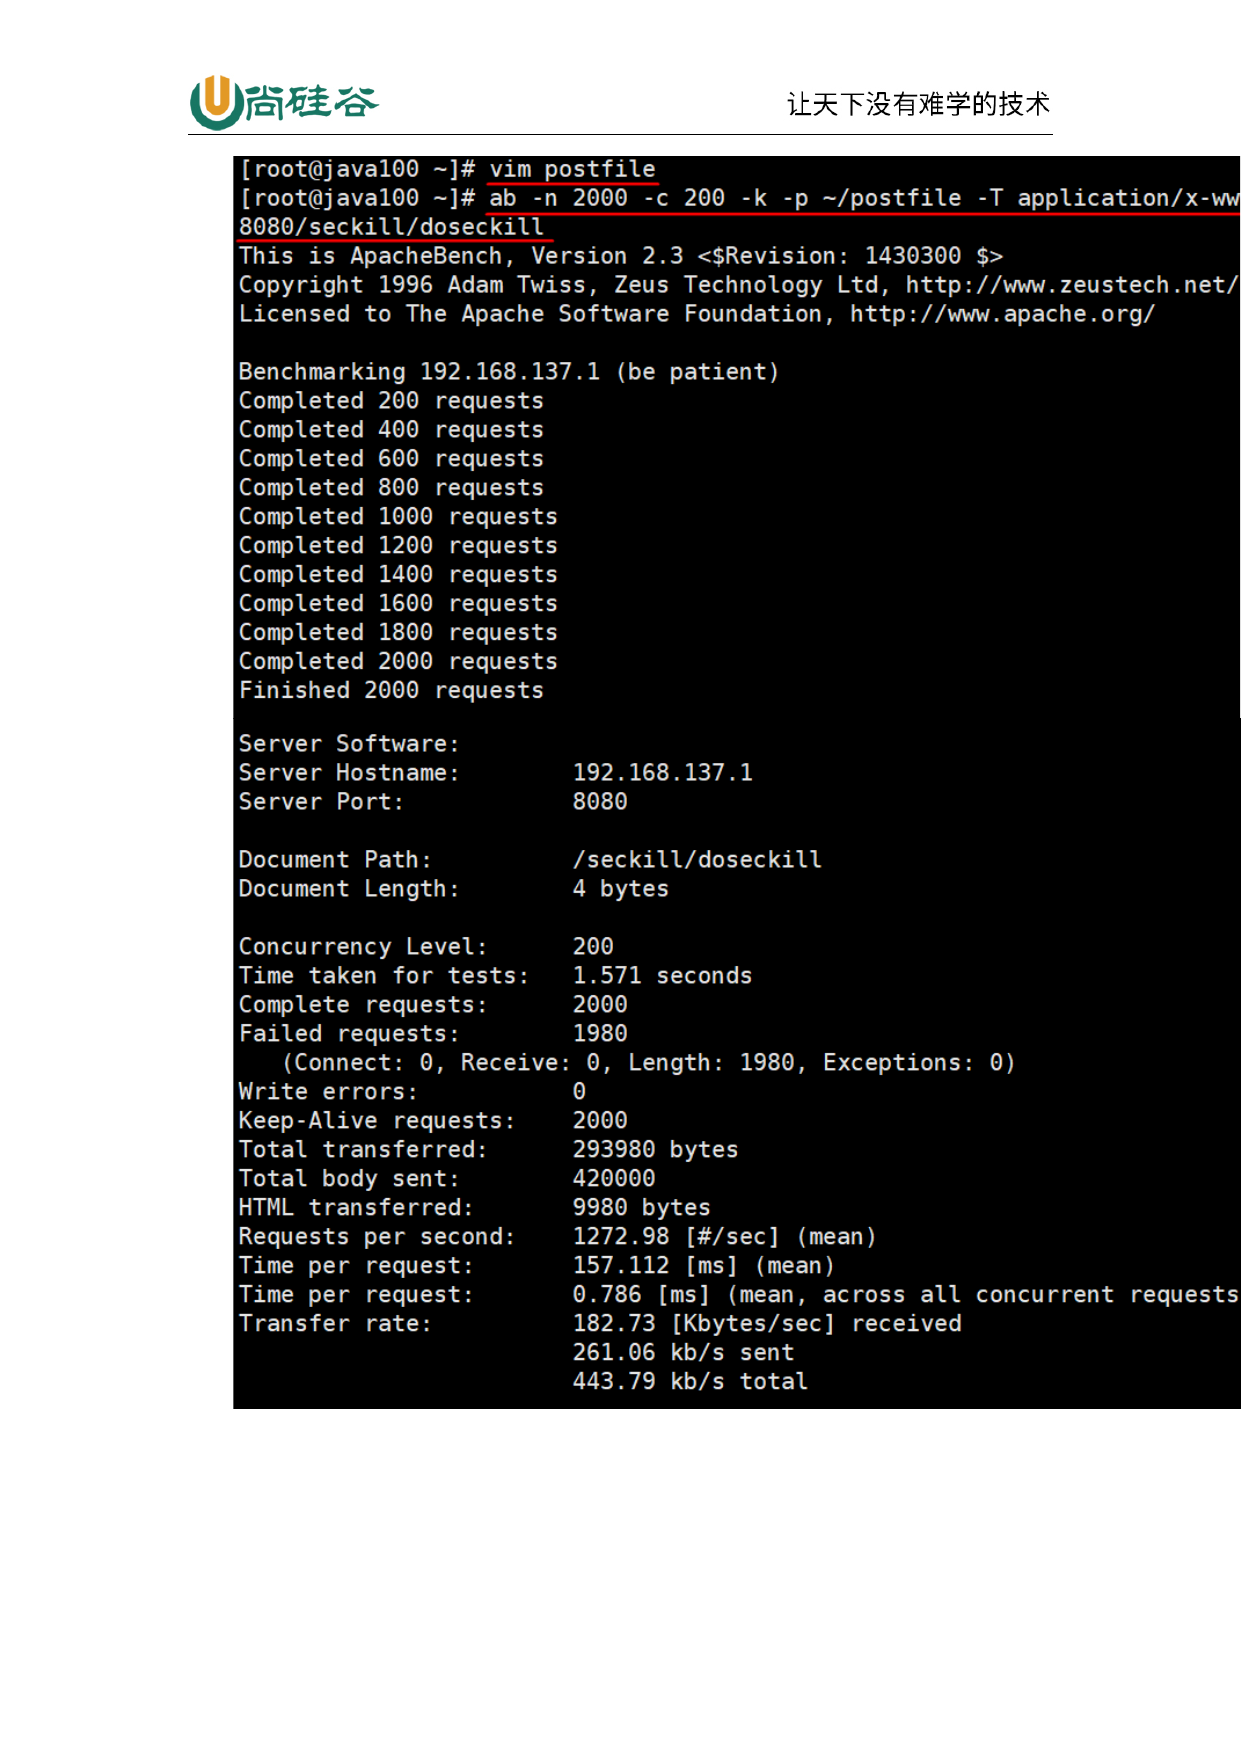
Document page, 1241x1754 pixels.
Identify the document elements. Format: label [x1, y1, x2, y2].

picture [187, 73, 1053, 132]
picture [233, 156, 1241, 1409]
